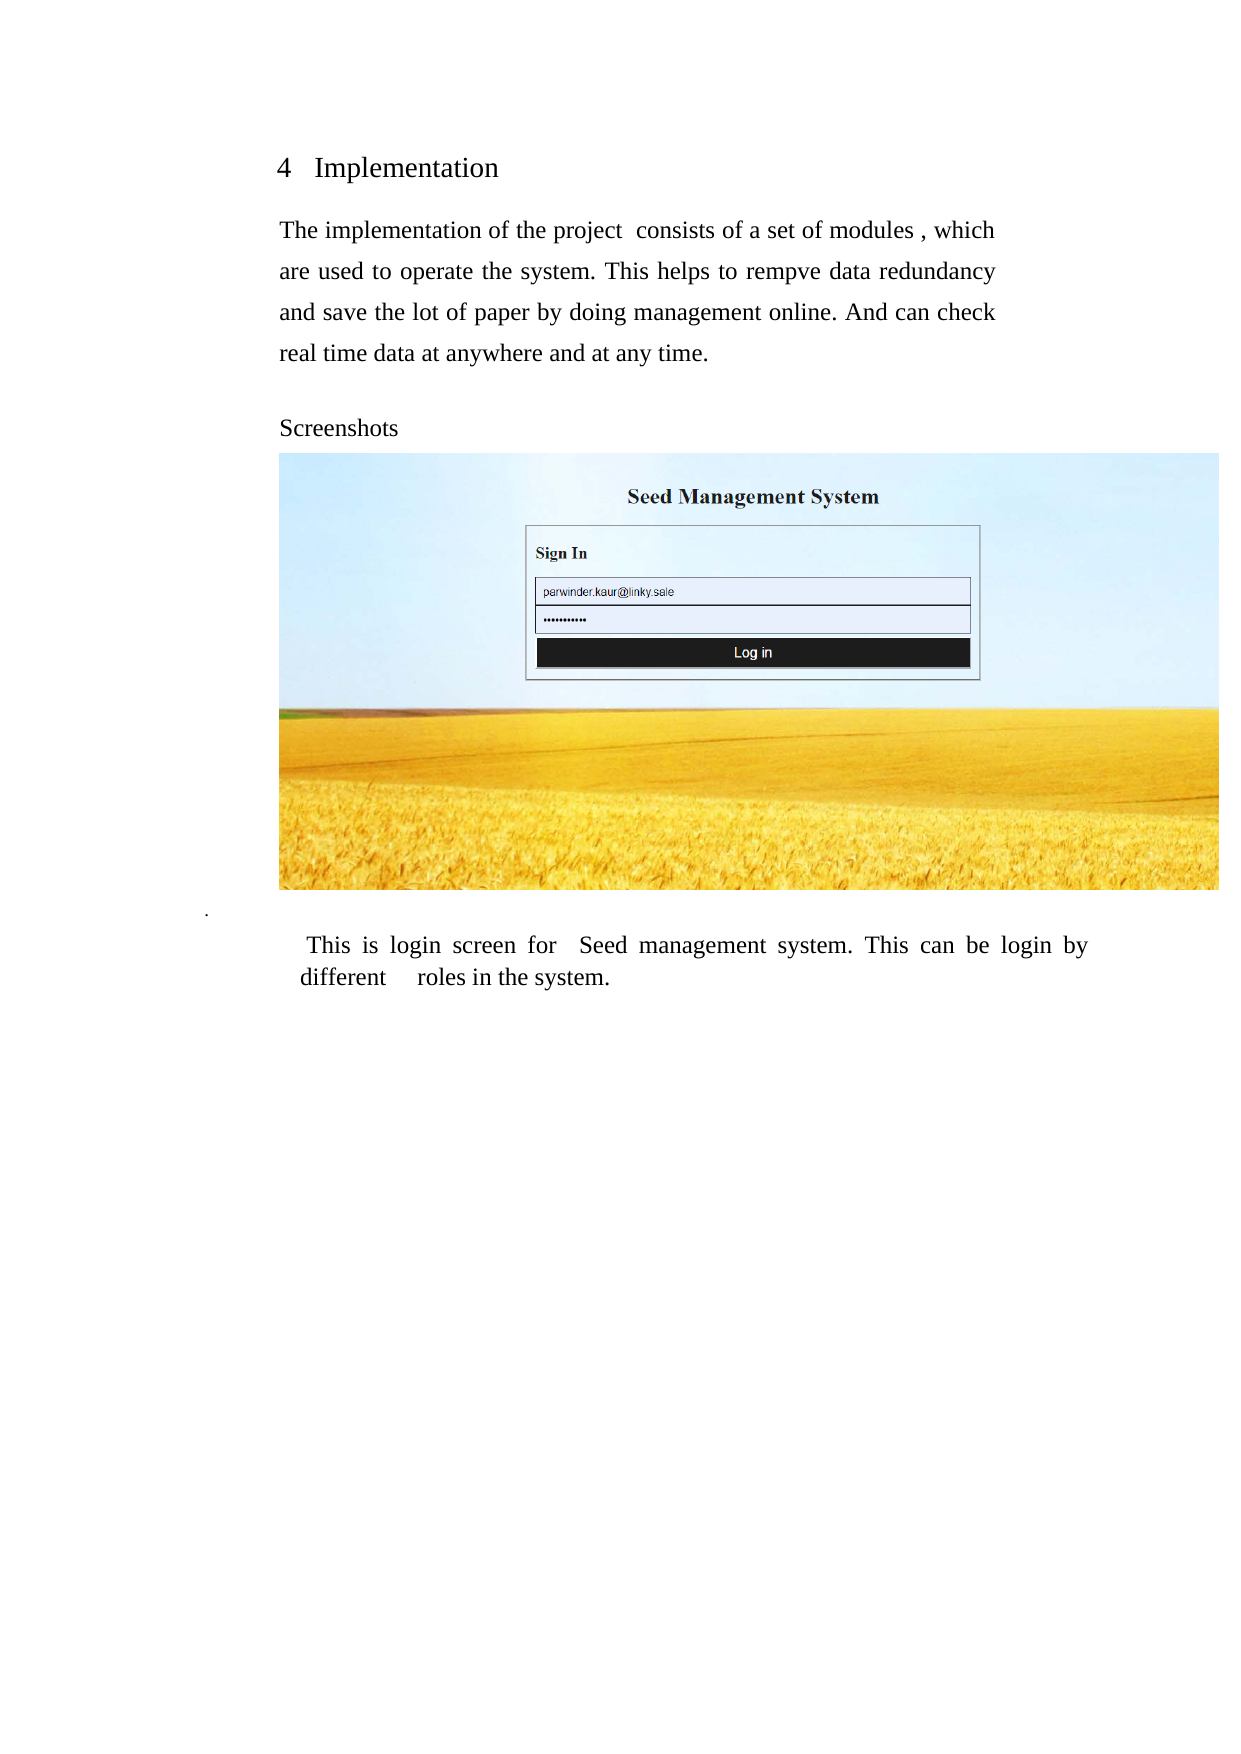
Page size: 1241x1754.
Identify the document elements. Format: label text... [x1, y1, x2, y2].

text The implementation of the project consists of a set of modules , which are used to operate the system. This helps to rempve data redundancy and save the lot of paper by doing management online. And can check real time data at anywhere and at any time. [279, 215, 996, 367]
text This is login screen for Seed management system. This can be login by different roles in the system. [300, 929, 1090, 991]
text Screenshots [204, 413, 996, 441]
list Implementation [277, 150, 1090, 183]
picture [279, 453, 1219, 890]
text . [204, 453, 996, 920]
